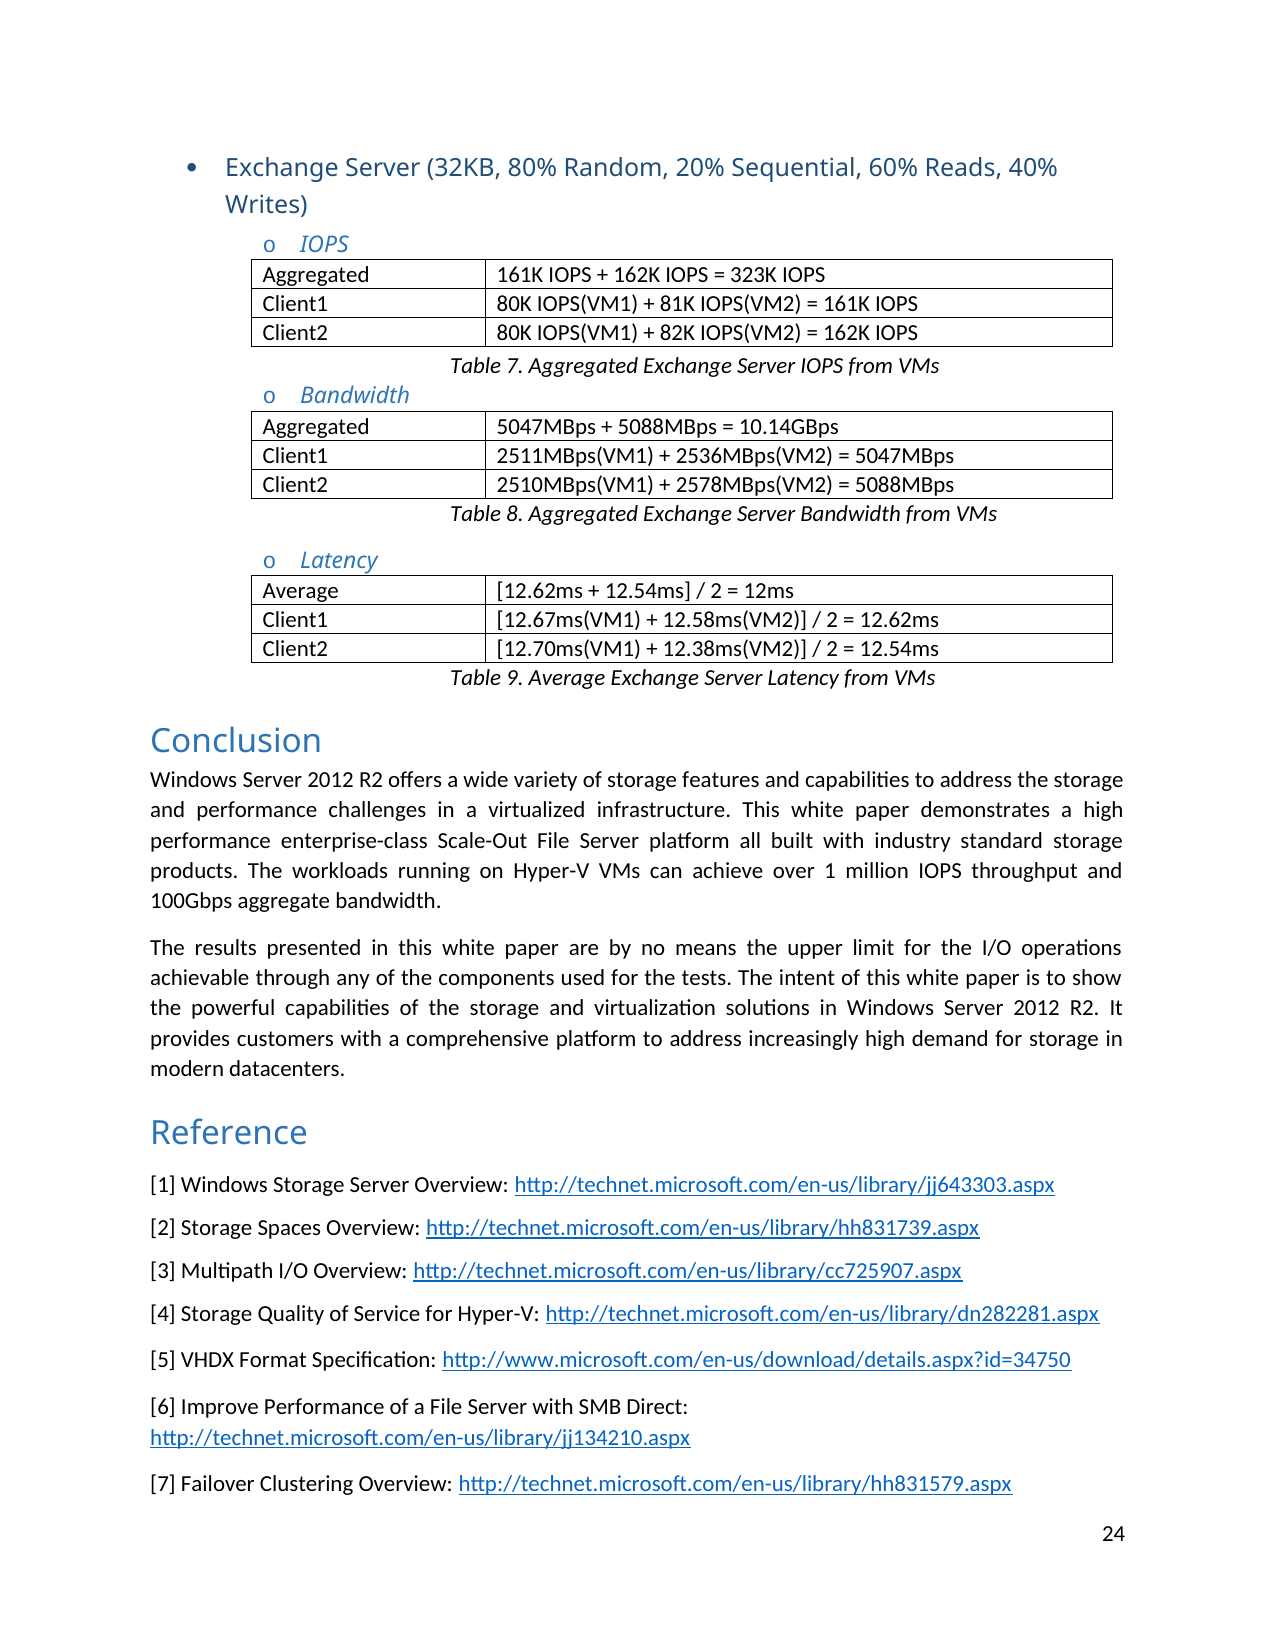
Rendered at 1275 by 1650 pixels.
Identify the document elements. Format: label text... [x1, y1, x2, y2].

text [1] Windows Storage Server Overview: http://technet.microsoft.com/en-us/library/jj643303.aspx [150, 1171, 1125, 1198]
text [6] Improve Performance of a File Server with SMB Direct: http://technet.microsoft.com/en-us/library/jj134210.aspx [150, 1392, 1125, 1451]
table_header [12.62ms + 12.54ms] / 2 = 12ms [486, 576, 1112, 604]
table_cell [12.67ms(VM1) + 12.58ms(VM2)] / 2 = 12.62ms [486, 605, 1112, 633]
text The results presented in this white paper are by no means the upper limit for the I/O operations achievable through any of the components used for the tests. The intent of this white paper is to show the powerful capabilities of the storage and virtualization solutions in Windows Server 2012 R2. It provides customers with a comprehensive platform to address increasingly high demand for storage in modern datacenters. [150, 933, 1125, 1082]
table_cell 2510MBps(VM1) + 2578MBps(VM2) = 5088MBps [486, 470, 1112, 498]
table_cell Client2 [252, 634, 485, 662]
table_cell [12.70ms(VM1) + 12.38ms(VM2)] / 2 = 12.54ms [486, 634, 1112, 662]
table_cell Client1 [252, 441, 485, 469]
text Windows Server 2012 R2 offers a wide variety of storage features and capabilities to address the storage and performance challenges in a virtualized infrastructure. This white paper demonstrates a high performance enterprise-class Scale-Out File Server platform all built with industry standard storage products. The workloads running on Hyper-V VMs can achieve over 1 million IOPS throughput and 100Gbps aggregate bandwidth. [150, 765, 1125, 914]
table_cell Client2 [252, 318, 485, 346]
subtitle Table 7. Aggregated Exchange Server IOPS from VMs [150, 351, 1125, 379]
table_cell Client1 [252, 605, 485, 633]
table_cell 80K IOPS(VM1) + 82K IOPS(VM2) = 162K IOPS [486, 318, 1112, 346]
text [3] Multipath I/O Overview: http://technet.microsoft.com/en-us/library/cc725907.aspx [150, 1256, 1125, 1284]
text [4] Storage Quality of Service for Hyper-V: http://technet.microsoft.com/en-us/library/dn282281.aspx [150, 1299, 1125, 1327]
table_header Aggregated [252, 260, 485, 288]
table_cell 2511MBps(VM1) + 2536MBps(VM2) = 5047MBps [486, 441, 1112, 469]
subtitle Exchange Server (32KB, 80% Random, 20% Sequential, 60% Reads, 40% Writes) [187, 150, 1125, 221]
subtitle Bandwidth [262, 379, 1125, 411]
text [2] Storage Spaces Overview: http://technet.microsoft.com/en-us/library/hh831739.aspx [150, 1213, 1125, 1241]
table_header Average [252, 576, 485, 604]
table_header 5047MBps + 5088MBps = 10.14GBps [486, 412, 1112, 440]
table_cell Client2 [252, 470, 485, 498]
table_header Aggregated [252, 412, 485, 440]
text Table 8. Aggregated Exchange Server Bandwidth from VMs [150, 499, 1125, 527]
table_cell 80K IOPS(VM1) + 81K IOPS(VM2) = 161K IOPS [486, 289, 1112, 317]
subtitle IOPS [262, 228, 1125, 259]
text [7] Failover Clustering Overview: http://technet.microsoft.com/en-us/library/hh831579.aspx [150, 1469, 1125, 1497]
text [5] VHDX Format Specification: http://www.microsoft.com/en-us/download/details.aspx?id=34750 [150, 1346, 1125, 1373]
table_cell Client1 [252, 289, 485, 317]
subtitle Latency [262, 544, 1125, 575]
table_header 161K IOPS + 162K IOPS = 323K IOPS [486, 260, 1112, 288]
text Table 9. Average Exchange Server Latency from VMs [150, 663, 1125, 691]
subtitle Reference [150, 1109, 1125, 1154]
subtitle Conclusion [150, 716, 1125, 762]
